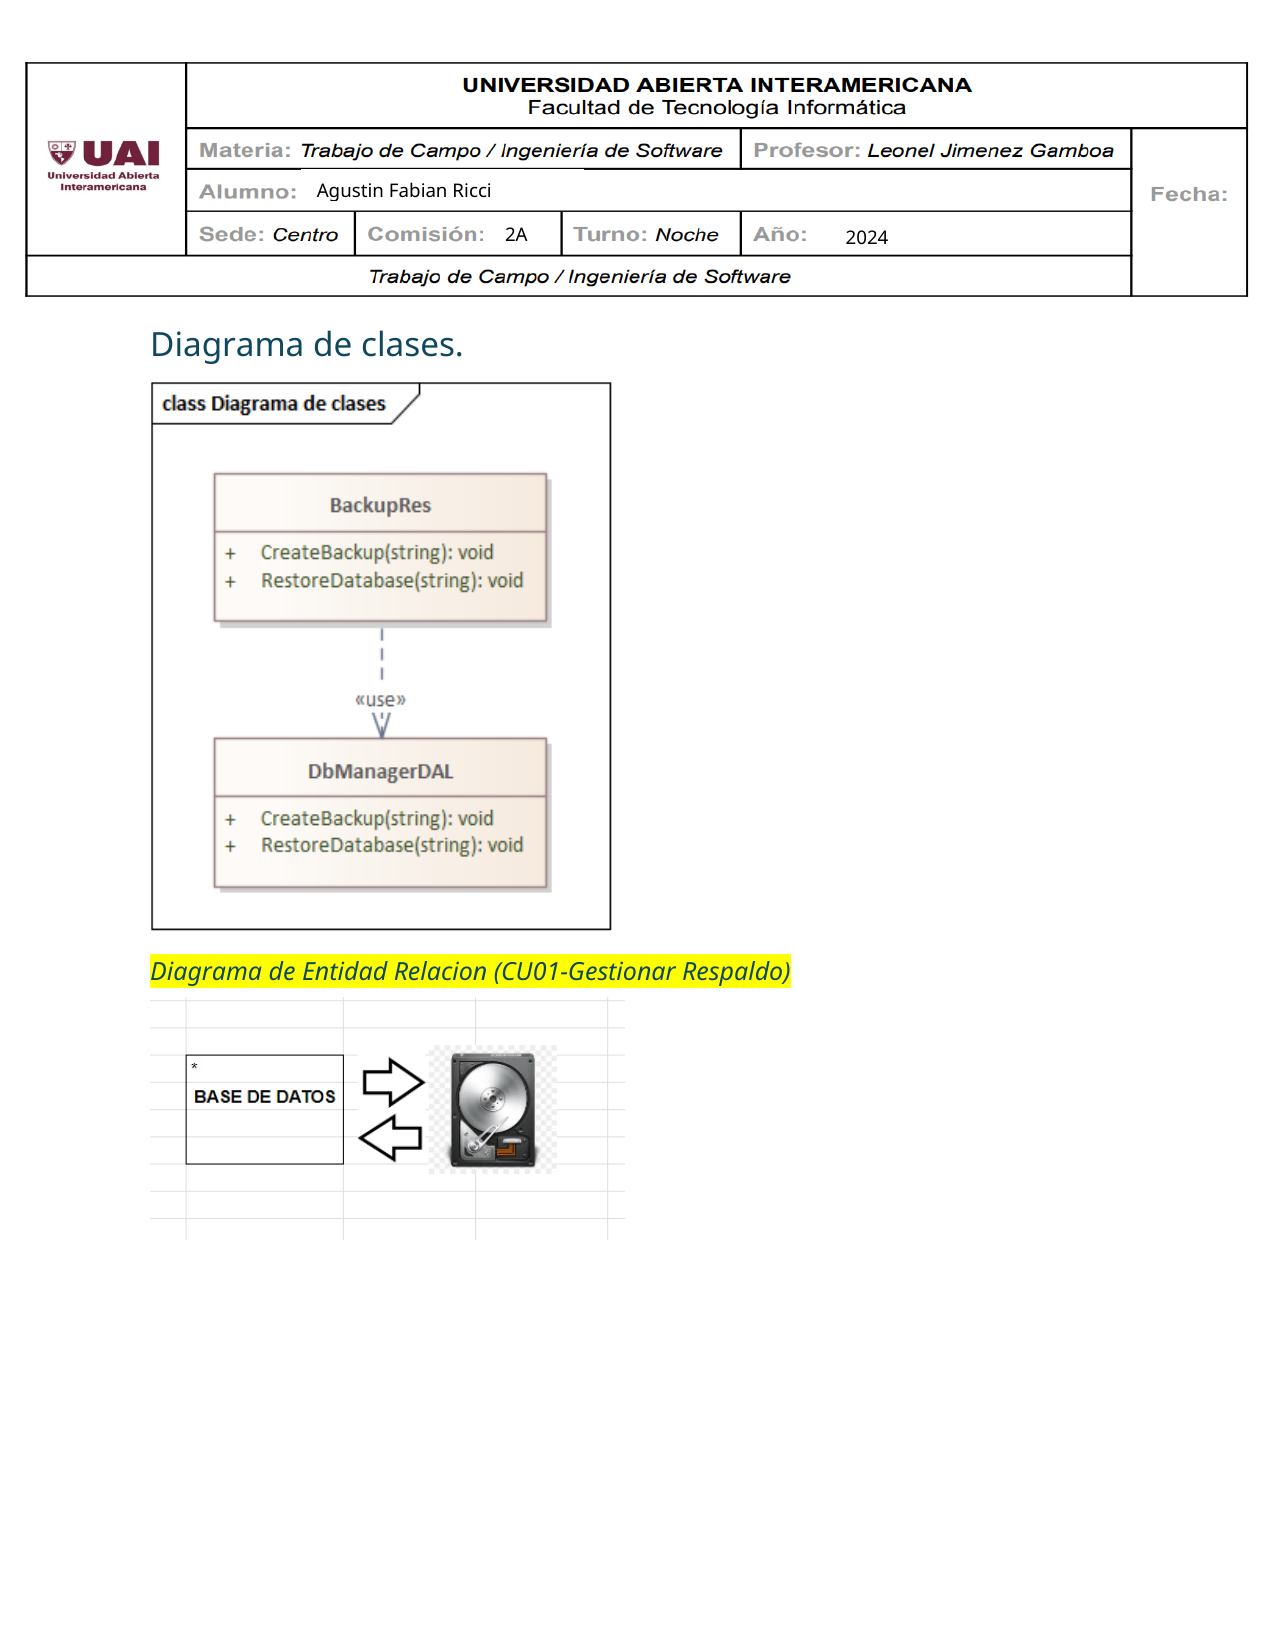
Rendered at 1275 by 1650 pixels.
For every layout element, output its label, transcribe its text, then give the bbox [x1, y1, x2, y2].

picture [19, 60, 1249, 297]
subtitle Diagrama de clases. [150, 167, 1125, 366]
picture [150, 381, 613, 932]
picture [150, 997, 625, 1240]
subtitle Diagrama de Entidad Relacion (CU01-Gestionar Respaldo) [150, 953, 1125, 988]
